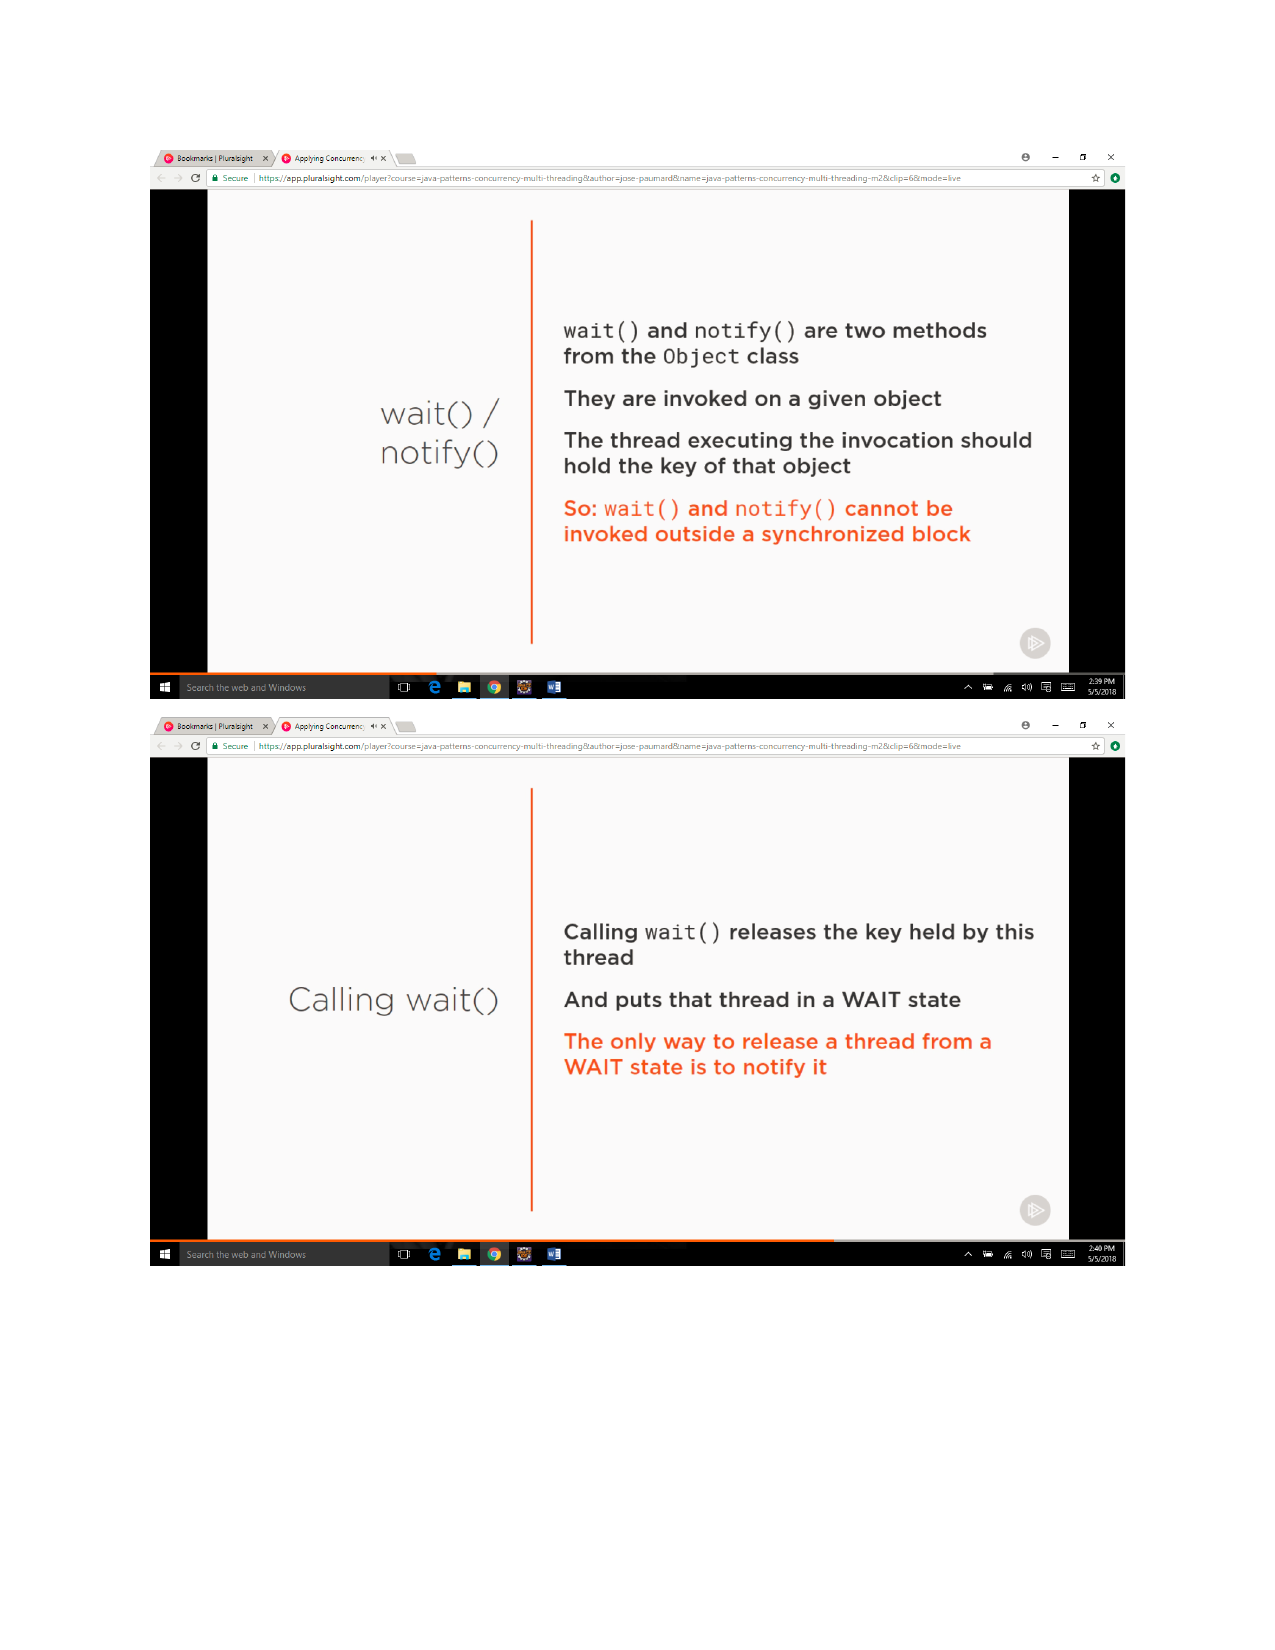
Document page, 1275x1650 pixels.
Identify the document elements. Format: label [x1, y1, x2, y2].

picture [150, 150, 1125, 699]
picture [150, 717, 1125, 1266]
